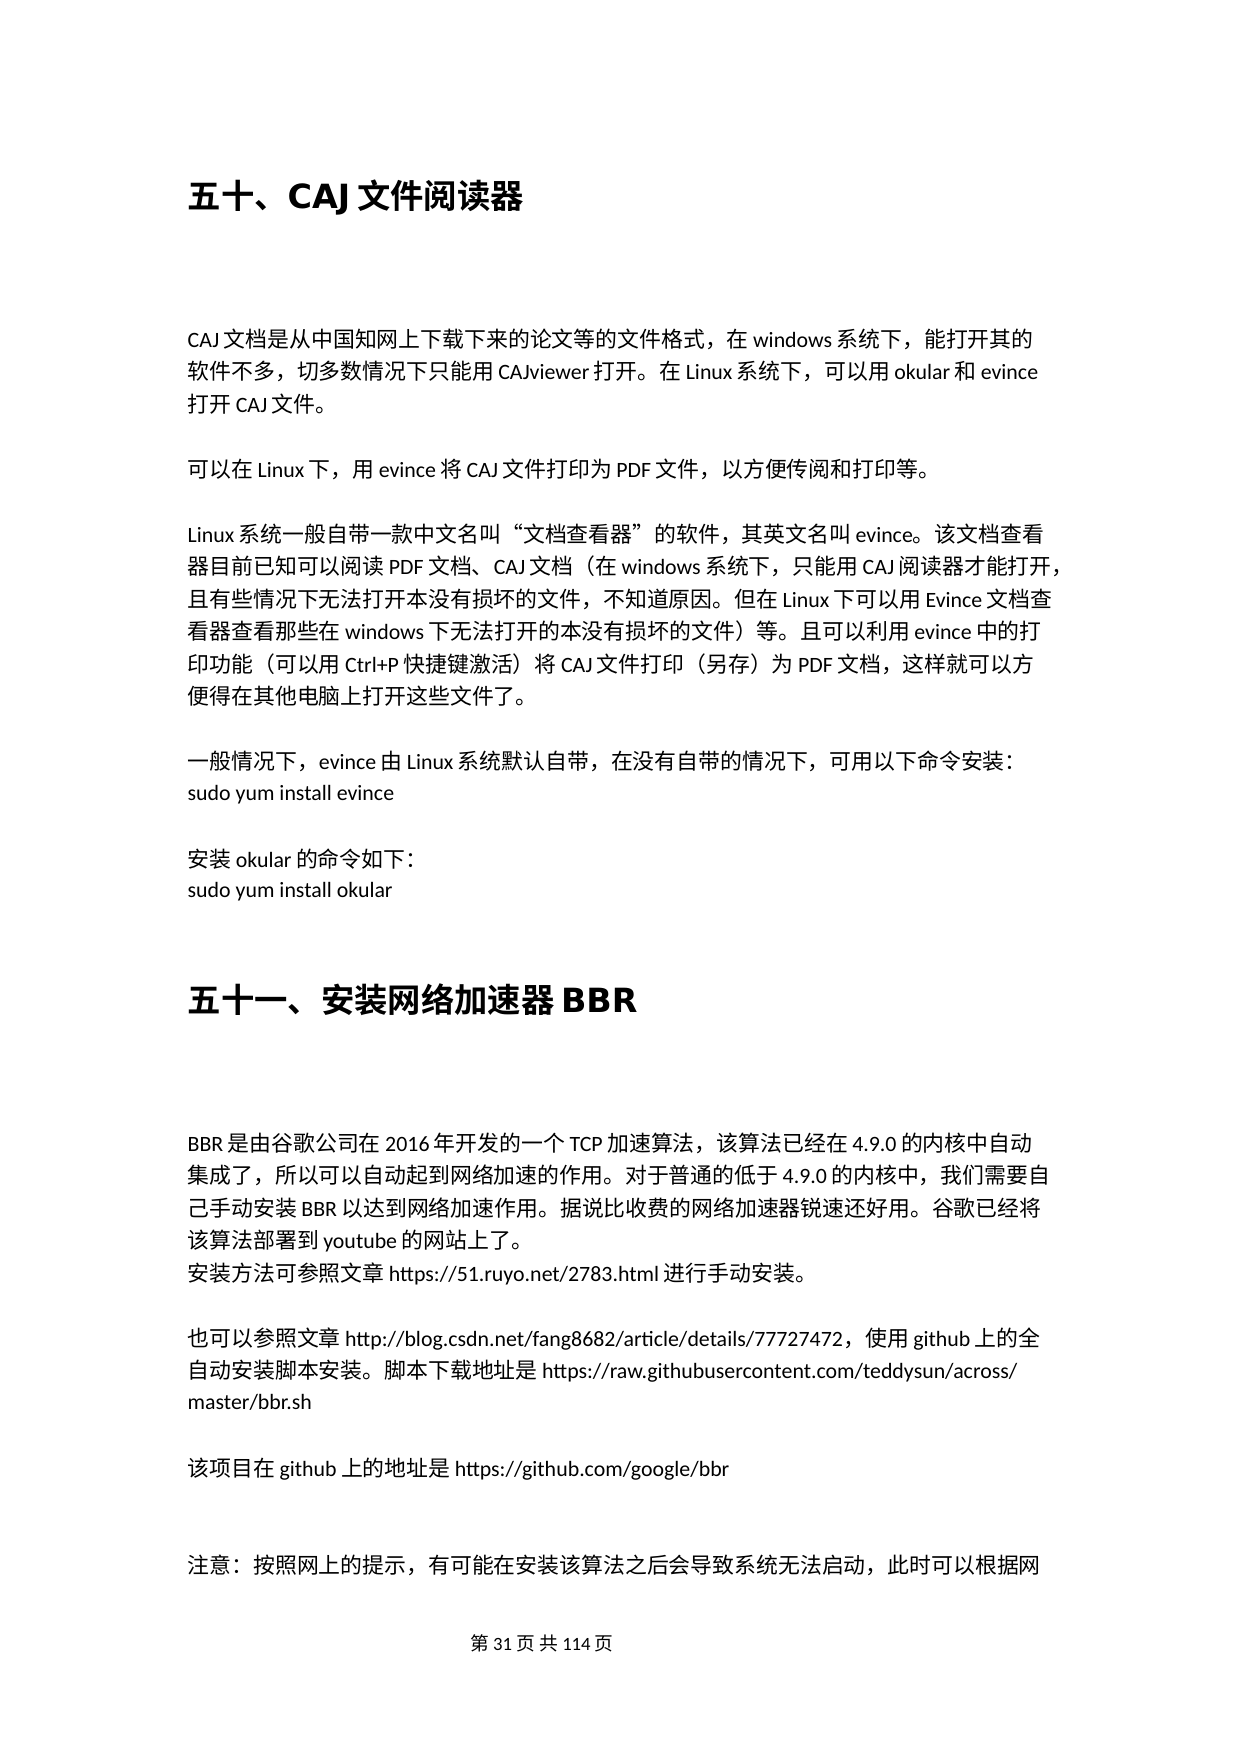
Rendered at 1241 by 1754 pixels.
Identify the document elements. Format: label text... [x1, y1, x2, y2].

subtitle 五十一、安装网络加速器BBR [187, 966, 1053, 1031]
text 也可以参照文章http://blog.csdn.net/fang8682/article/details/77727472，使用github上的全自动安装脚本安装。脚本下载地址是https://raw.githubusercontent.com/teddysun/across/master/bbr.sh [187, 1320, 1053, 1418]
text sudo yum install okular [187, 874, 1053, 906]
text 安装方法可参照文章https://51.ruyo.net/2783.html进行手动安装。 [187, 1255, 1053, 1288]
text 该项目在github上的地址是https://github.com/google/bbr [187, 1450, 1053, 1483]
text Linux系统一般自带一款中文名叫“文档查看器”的软件，其英文名叫evince。该文档查看器目前已知可以阅读PDF文档、CAJ文档（在windows系统下，只能用CAJ阅读器才能打开，且有些情况下无法打开本没有损坏的文件，不知道原因。但在Linux下可以用Evince文档查看器查看那些在windows下无法打开的本没有损坏的文件）等。且可以利用evince中的打印功能（可以用Ctrl+P快捷键激活）将CAJ文件打印（另存）为PDF文档，这样就可以方便得在其他电脑上打开这些文件了。 [187, 516, 1053, 711]
text 可以在Linux下，用evince将CAJ文件打印为PDF文件，以方便传阅和打印等。 [187, 451, 1053, 484]
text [187, 1548, 1053, 1580]
text 一般情况下，evince由Linux系统默认自带，在没有自带的情况下，可用以下命令安装： [187, 744, 1053, 776]
text CAJ文档是从中国知网上下载下来的论文等的文件格式，在windows系统下，能打开其的软件不多，切多数情况下只能用CAJviewer打开。在Linux系统下，可以用okular和evince打开CAJ文件。 [187, 321, 1053, 419]
subtitle 五十、CAJ文件阅读器 [187, 162, 1053, 227]
text 安装okular的命令如下： [187, 841, 1053, 874]
text sudo yum install evince [187, 776, 1053, 809]
text BBR是由谷歌公司在2016年开发的一个TCP加速算法，该算法已经在4.9.0的内核中自动集成了，所以可以自动起到网络加速的作用。对于普通的低于4.9.0的内核中，我们需要自己手动安装BBR以达到网络加速作用。据说比收费的网络加速器锐速还好用。谷歌已经将该算法部署到youtube的网站上了。 [187, 1125, 1053, 1255]
